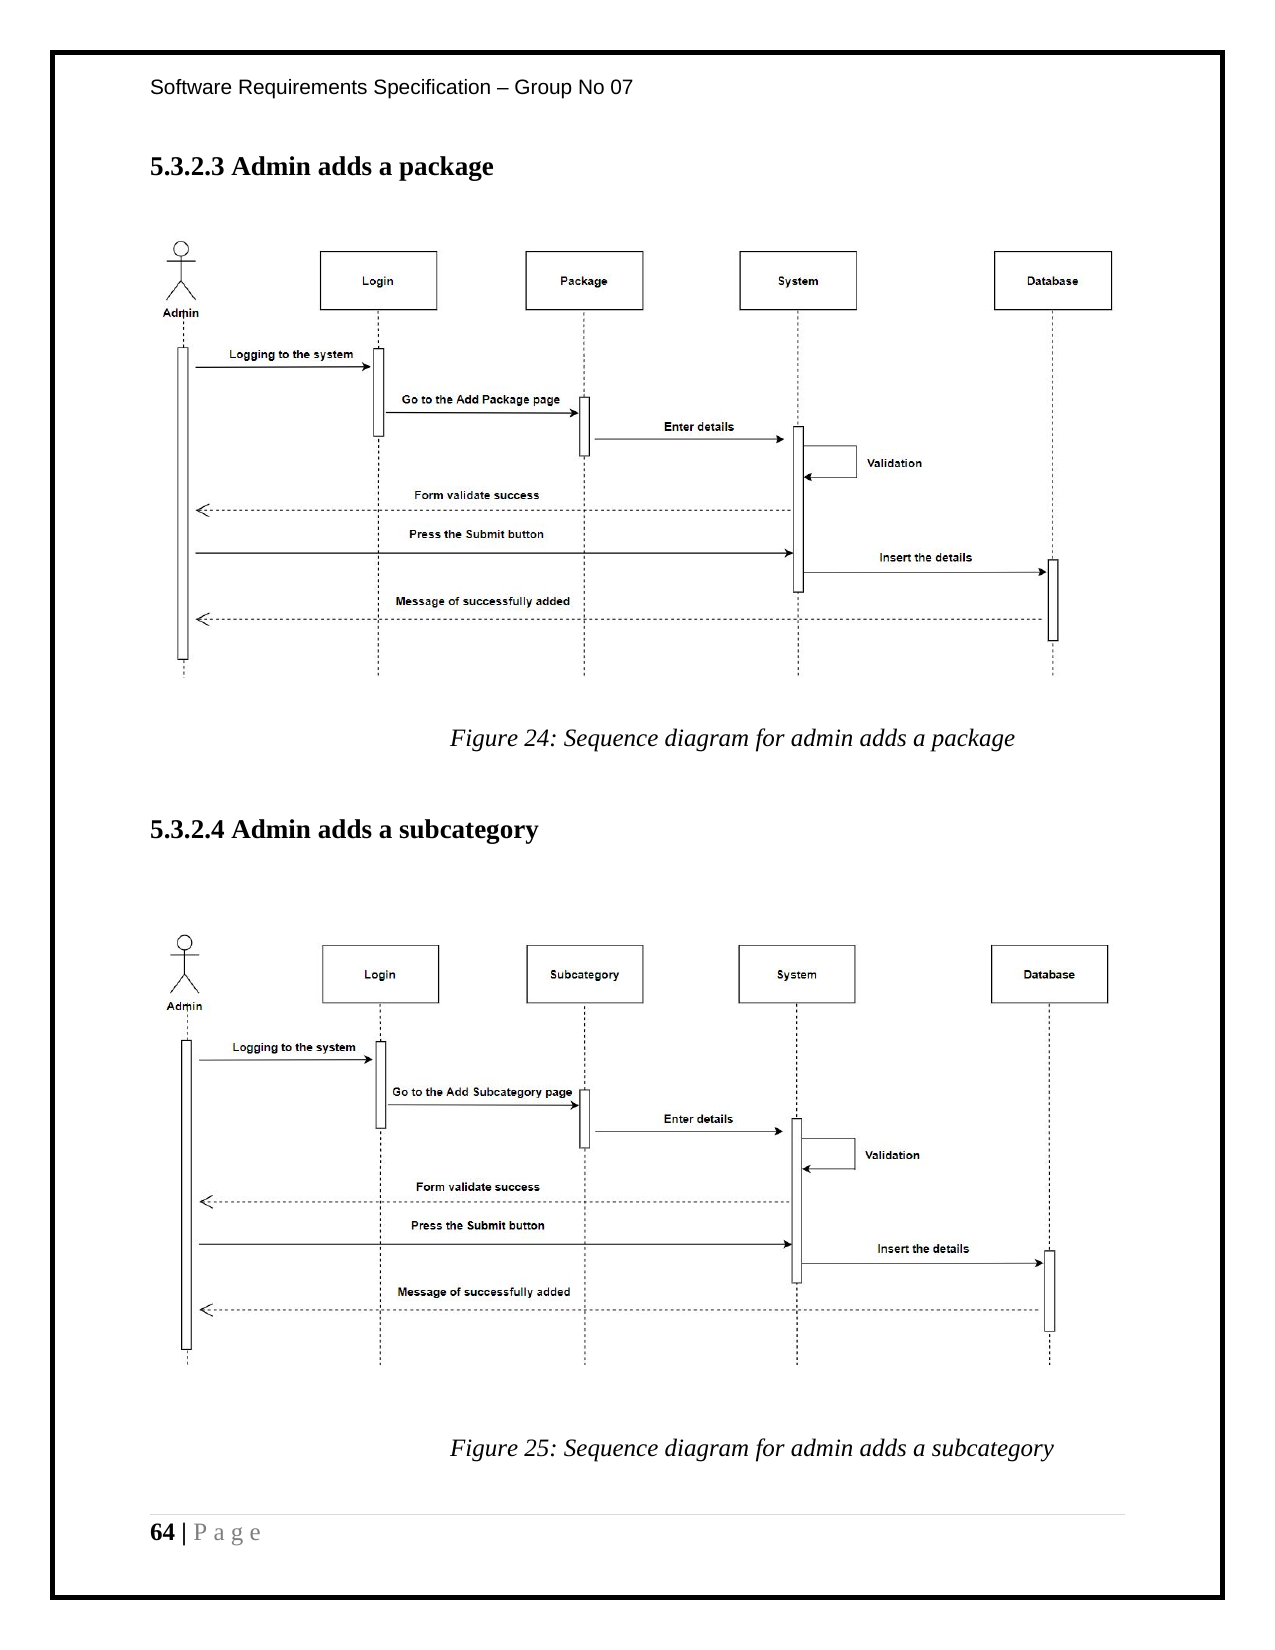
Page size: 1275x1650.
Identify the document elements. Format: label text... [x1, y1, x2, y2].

picture [150, 225, 1125, 678]
subtitle 5.3.2.4 Admin adds a subcategory [150, 813, 1125, 844]
subtitle 5.3.2.3 Admin adds a package [150, 150, 1125, 181]
picture [150, 918, 1125, 1365]
text Figure 24: Sequence diagram for admin adds a package [300, 723, 1125, 751]
text Figure 25: Sequence diagram for admin adds a subcategory [300, 1433, 1125, 1462]
